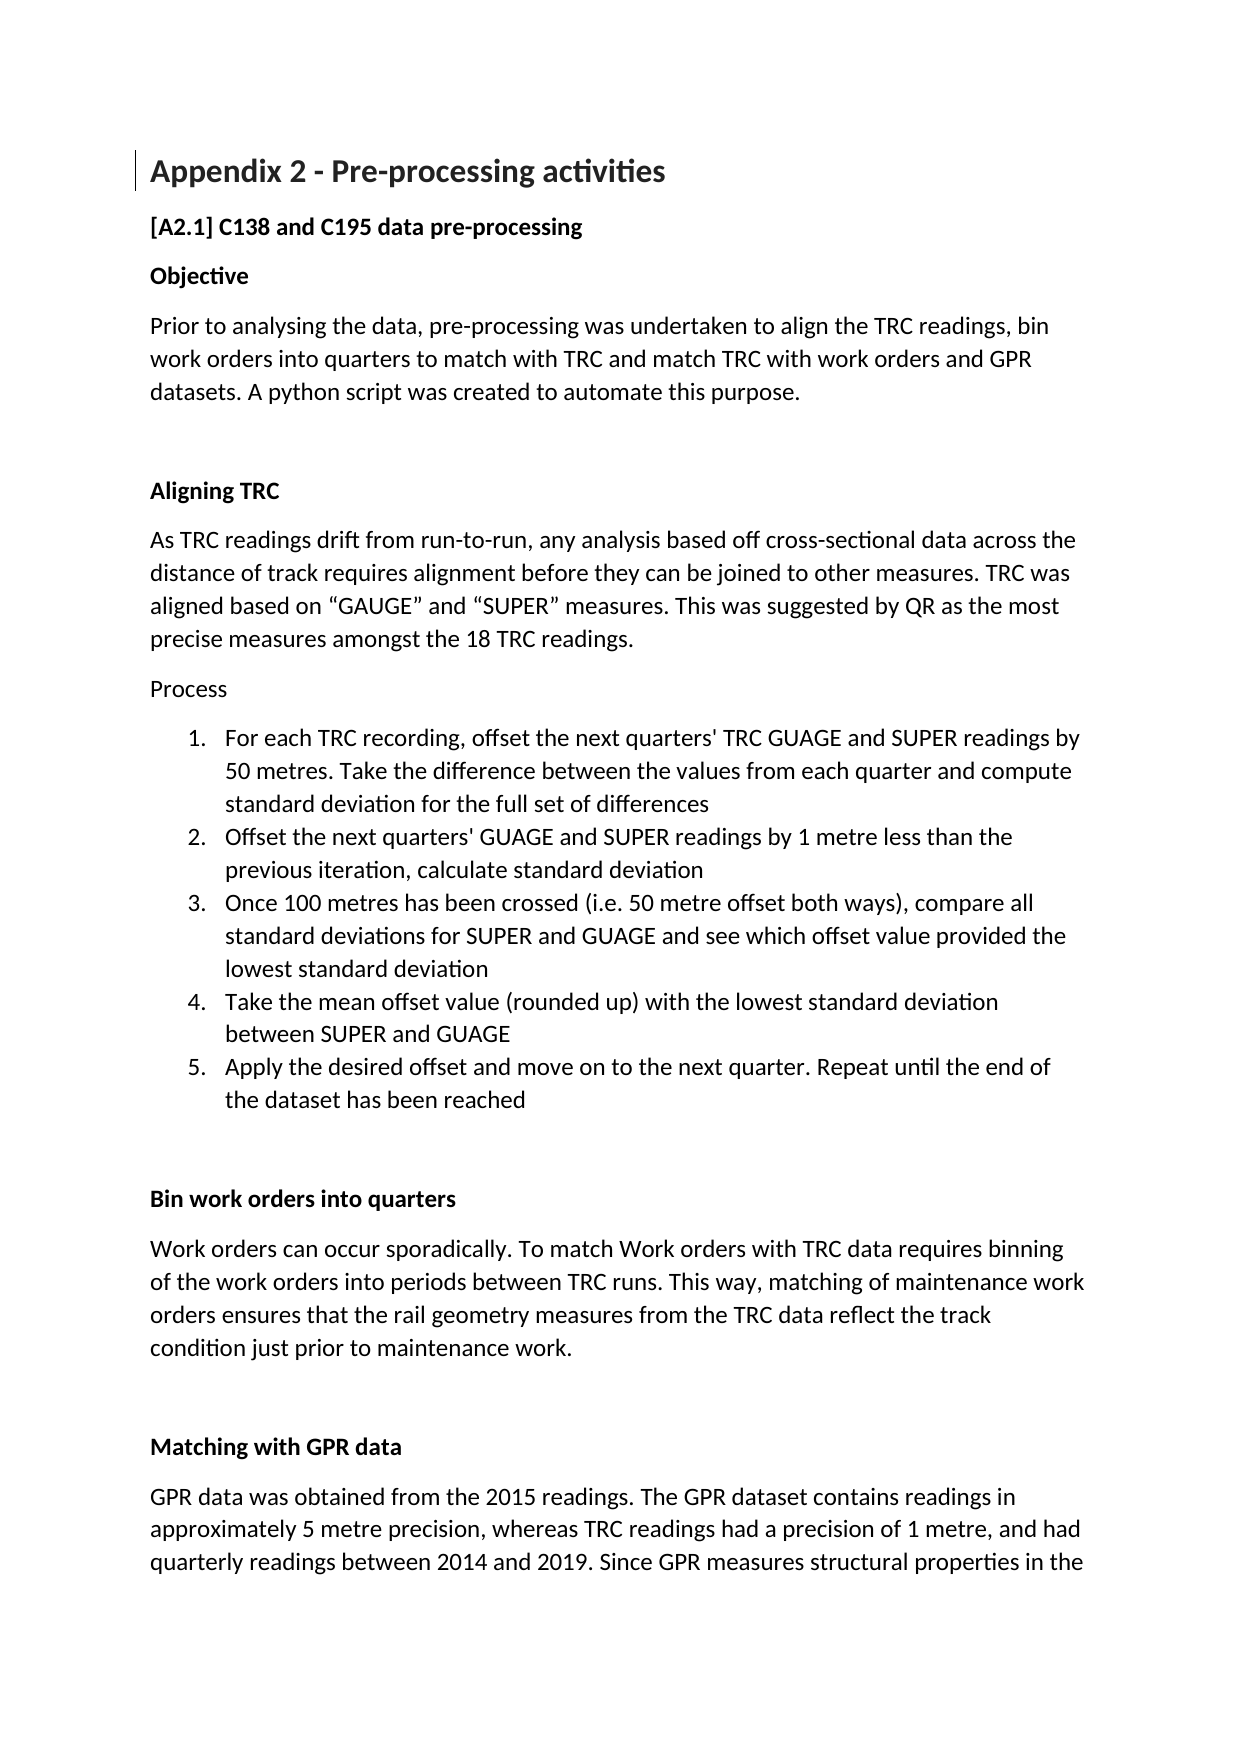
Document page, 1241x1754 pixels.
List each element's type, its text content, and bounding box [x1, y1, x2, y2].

list Take the mean offset value (rounded up) with the lowest standard deviation between SUPER and GUAGE [187, 986, 1090, 1049]
text Work orders can occur sporadically. To match Work orders with TRC data requires binning of the work orders into periods between TRC runs. This way, matching of maintenance work orders ensures that the rail geometry measures from the TRC data reflect the track condition just prior to maintenance work. [150, 1233, 1090, 1362]
text [A2.1] C138 and C195 data pre-processing [150, 211, 1090, 241]
list Offset the next quarters' GUAGE and SUPER readings by 1 metre less than the previous iteration, calculate standard deviation [187, 821, 1090, 884]
list Apply the desired offset and move on to the next quarter. Repeat until the end of the dataset has been reached [187, 1051, 1090, 1115]
text Prior to analysing the data, pre-processing was undertaken to align the TRC readings, bin work orders into quarters to match with TRC and match TRC with work orders and GPR datasets. A python script was created to automate this purpose. [150, 310, 1090, 406]
text Process [150, 673, 1090, 703]
list Once 100 metres has been crossed (i.e. 50 metre offset both ways), compare all standard deviations for SUPER and GUAGE and see which offset value provided the lowest standard deviation [187, 887, 1090, 983]
text Matching with GPR data [150, 1431, 1090, 1462]
text As TRC readings drift from run-to-run, any analysis based off cross-sectional data across the distance of track requires alignment before they can be joined to other measures. TRC was aligned based on “GAUGE” and “SUPER” measures. This was suggested by QR as the most precise measures amongst the 18 TRC readings. [150, 524, 1090, 654]
text Bin work orders into quarters [150, 1183, 1090, 1214]
text Aligning TRC [150, 475, 1090, 505]
list For each TRC recording, offset the next quarters' TRC GUAGE and SUPER readings by 50 metres. Take the difference between the values from each quarter and compute standard deviation for the full set of differences [187, 722, 1090, 819]
text Appendix 2 - Pre-processing activities [150, 150, 1090, 191]
text Objective [150, 260, 1090, 291]
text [150, 1481, 1090, 1577]
